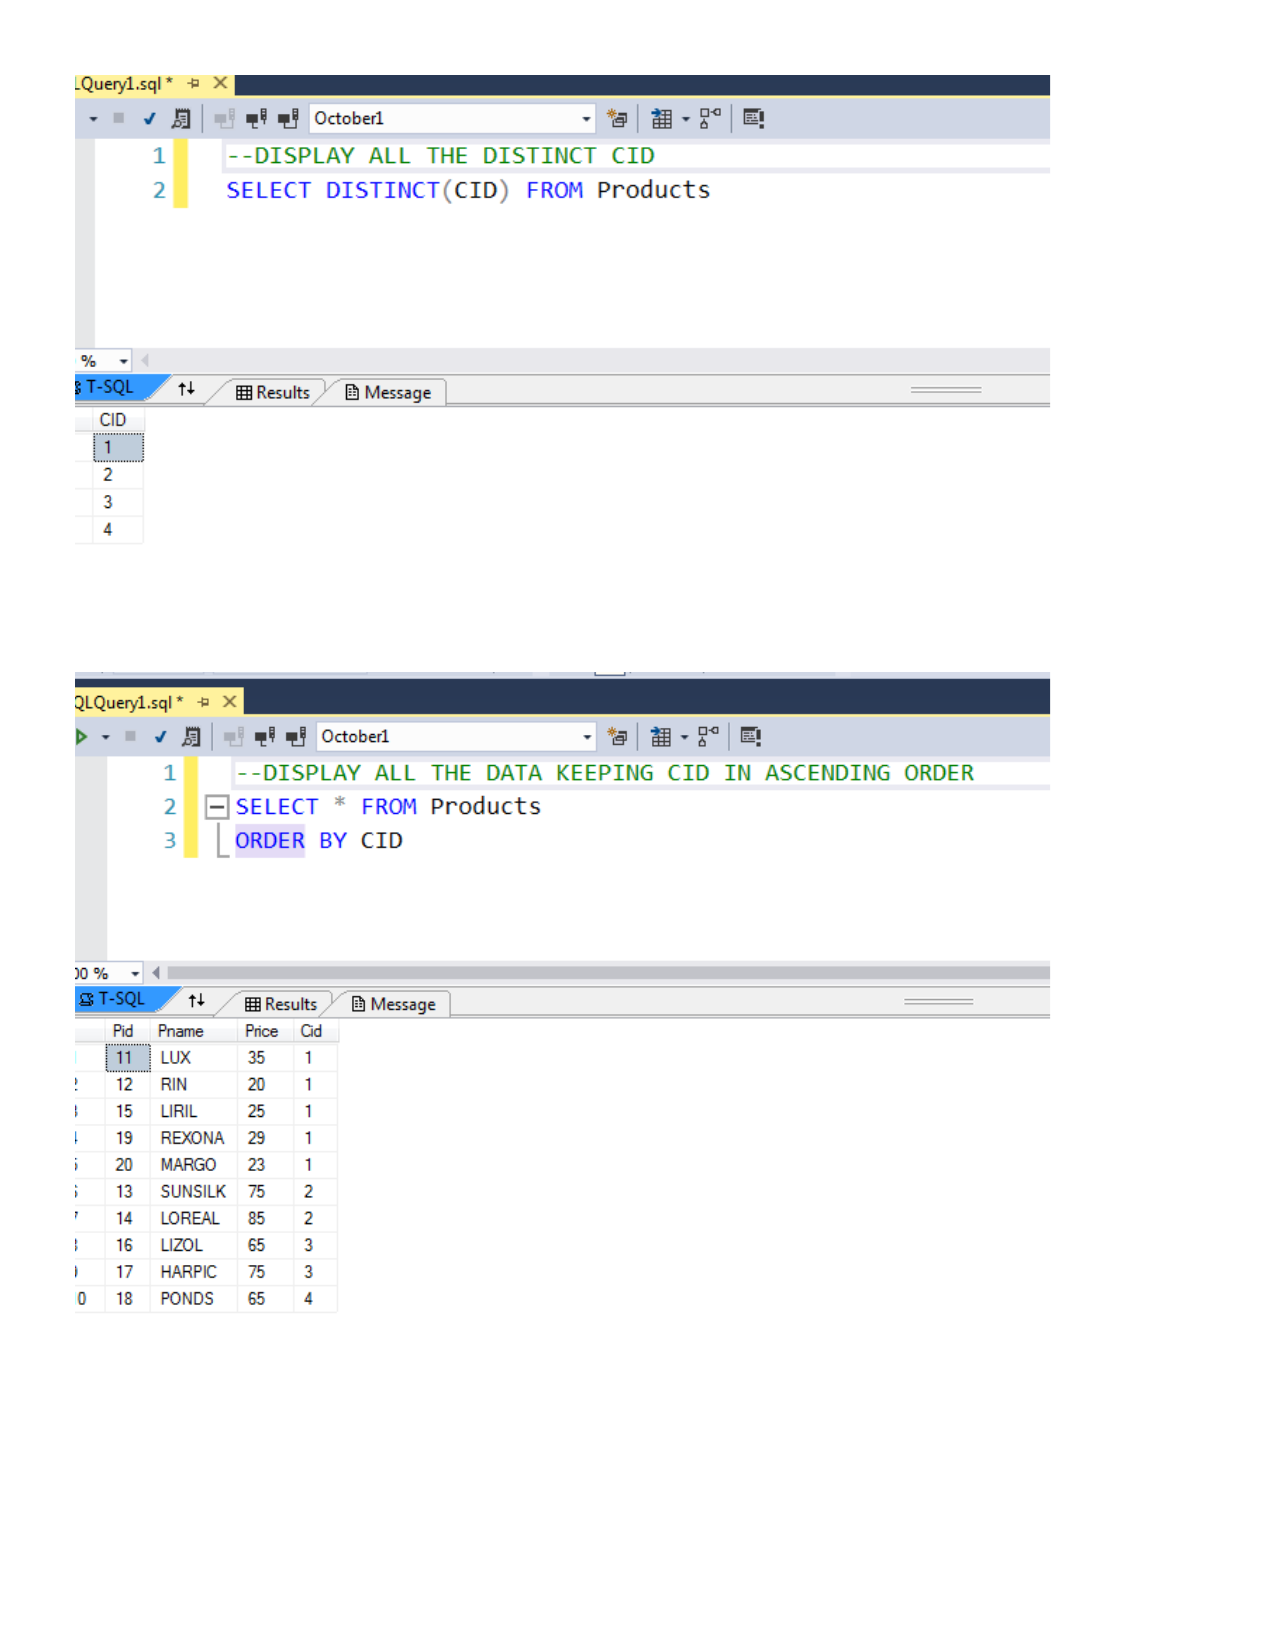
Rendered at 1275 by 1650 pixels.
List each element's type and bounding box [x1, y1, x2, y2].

picture [75, 75, 1050, 1381]
